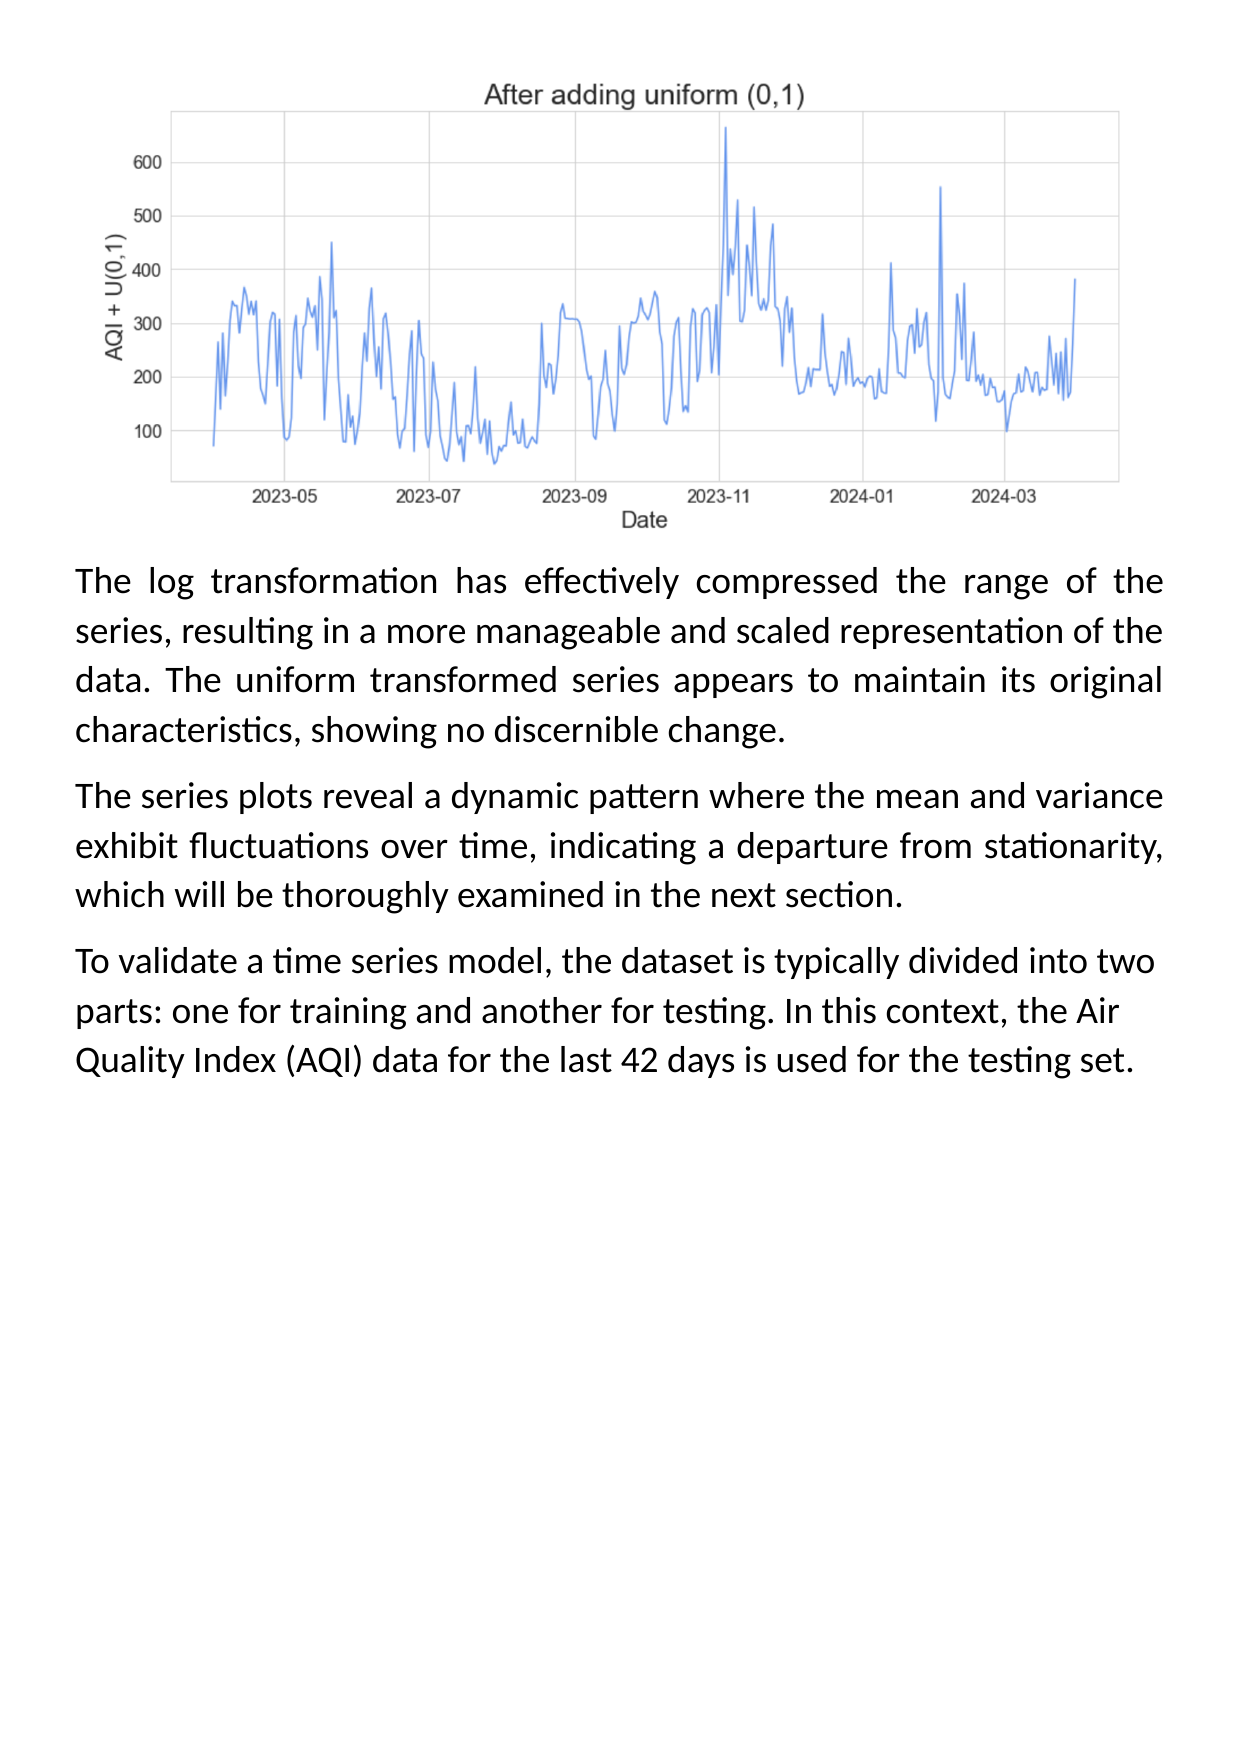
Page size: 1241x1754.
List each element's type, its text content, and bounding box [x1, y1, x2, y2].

picture [75, 75, 1166, 539]
text To validate a time series model, the dataset is typically divided into two parts: one for training and another for testing. In this context, the Air Quality Index (AQI) data for the last 42 days is used for the testing set. [75, 937, 1165, 1082]
text The series plots reveal a dynamic pattern where the mean and variance exhibit fluctuations over time, indicating a departure from stationarity, which will be thoroughly examined in the next section. [75, 772, 1165, 917]
text The log transformation has effectively compressed the range of the series, resulting in a more manageable and scaled representation of the data. The uniform transformed series appears to maintain its original characteristics, showing no discernible change. [75, 557, 1165, 752]
